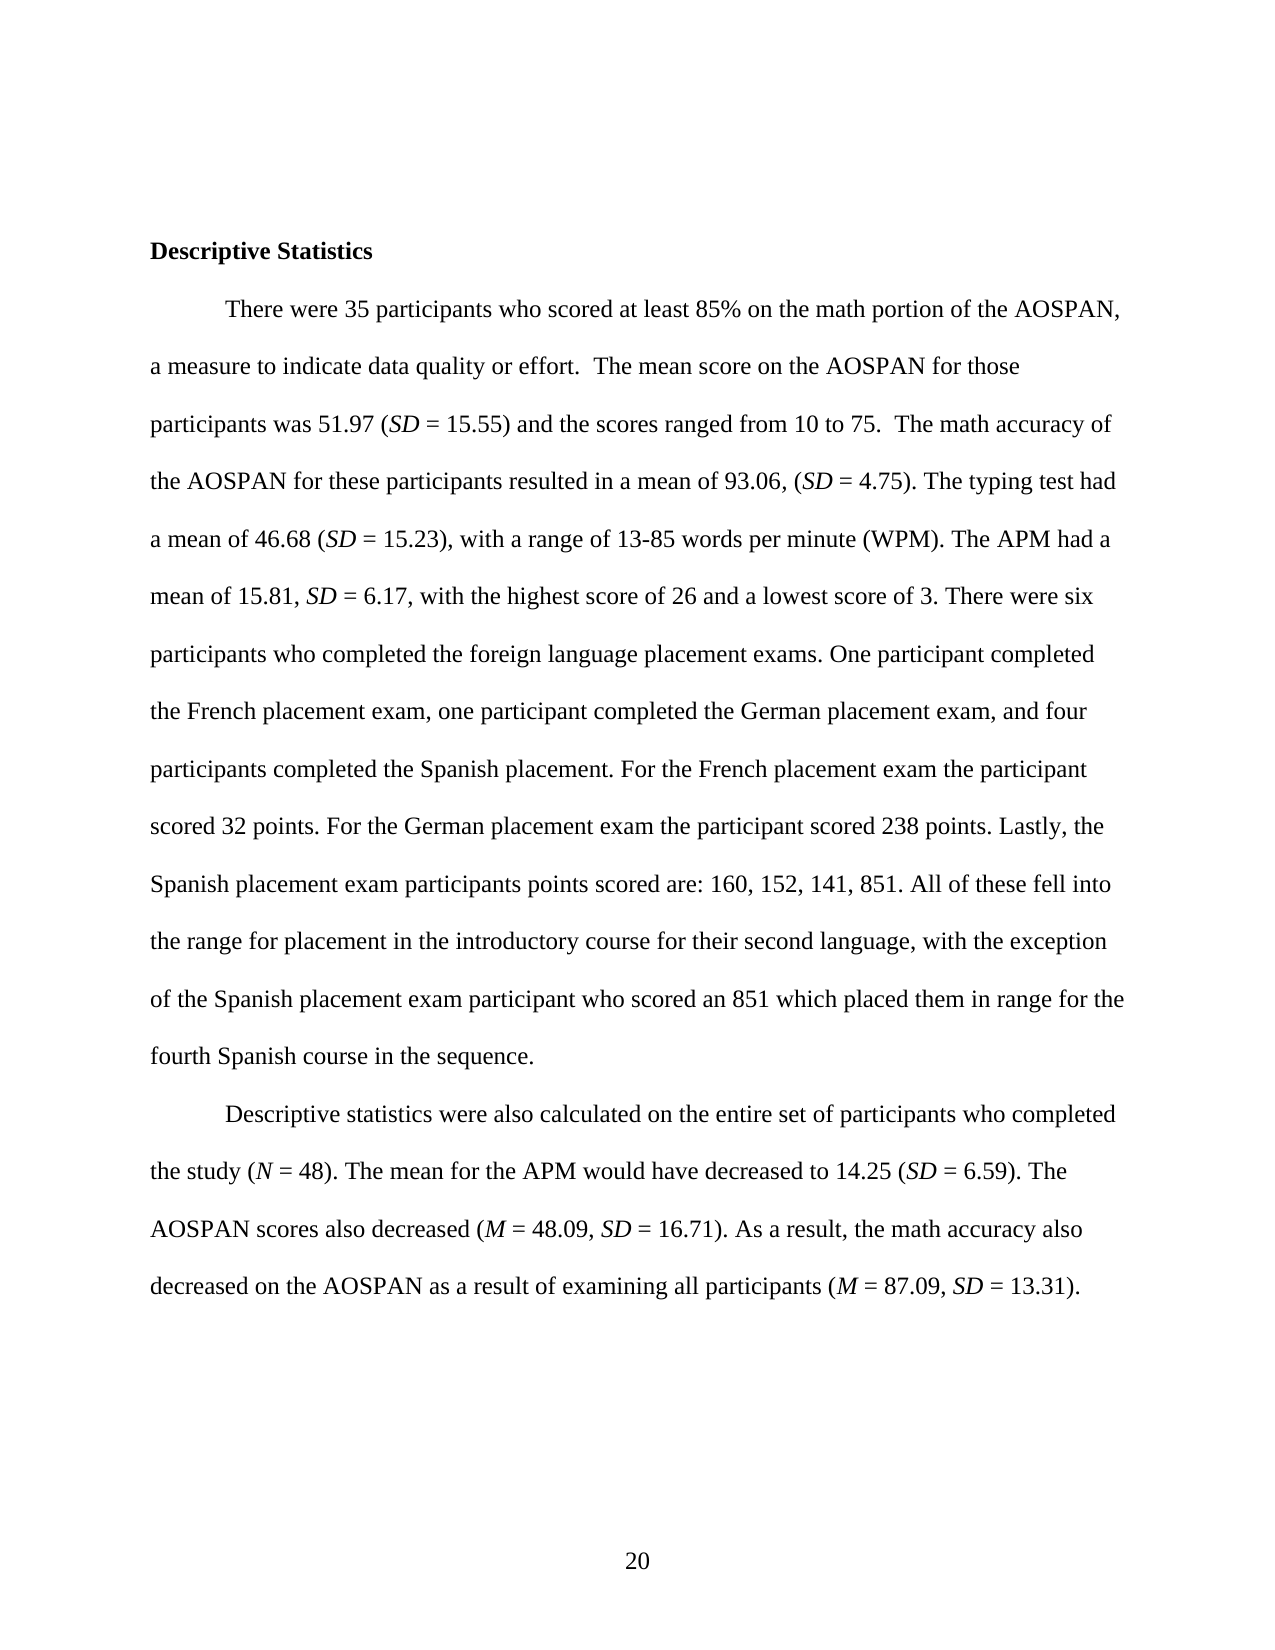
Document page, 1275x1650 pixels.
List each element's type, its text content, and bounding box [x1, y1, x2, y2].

text Descriptive statistics were also calculated on the entire set of participants who completed the study (N = 48). The mean for the APM would have decreased to 14.25 (SD = 6.59). The AOSPAN scores also decreased (M = 48.09, SD = 16.71). As a result, the math accuracy also decreased on the AOSPAN as a result of examining all participants (M = 87.09, SD = 13.31). [150, 1099, 1125, 1300]
text Descriptive Statistics [150, 236, 1125, 265]
text There were 35 participants who scored at least 85% on the math portion of the AOSPAN, a measure to indicate data quality or effort. The mean score on the AOSPAN for those participants was 51.97 (SD = 15.55) and the scores ranged from 10 to 75. The math accuracy of the AOSPAN for these participants resulted in a mean of 93.06, (SD = 4.75). The typing test had a mean of 46.68 (SD = 15.23), with a range of 13-85 words per minute (WPM). The APM had a mean of 15.81, SD = 6.17, with the highest score of 26 and a lowest score of 3. There were six participants who completed the foreign language placement exams. One participant completed the French placement exam, one participant completed the German placement exam, and four participants completed the Spanish placement. For the French placement exam the participant scored 32 points. For the German placement exam the participant scored 238 points. Lastly, the Spanish placement exam participants points scored are: 160, 152, 141, 851. All of these fell into the range for placement in the introductory course for their second language, with the exception of the Spanish placement exam participant who scored an 851 which placed them in range for the fourth Spanish course in the sequence. [150, 294, 1125, 1070]
